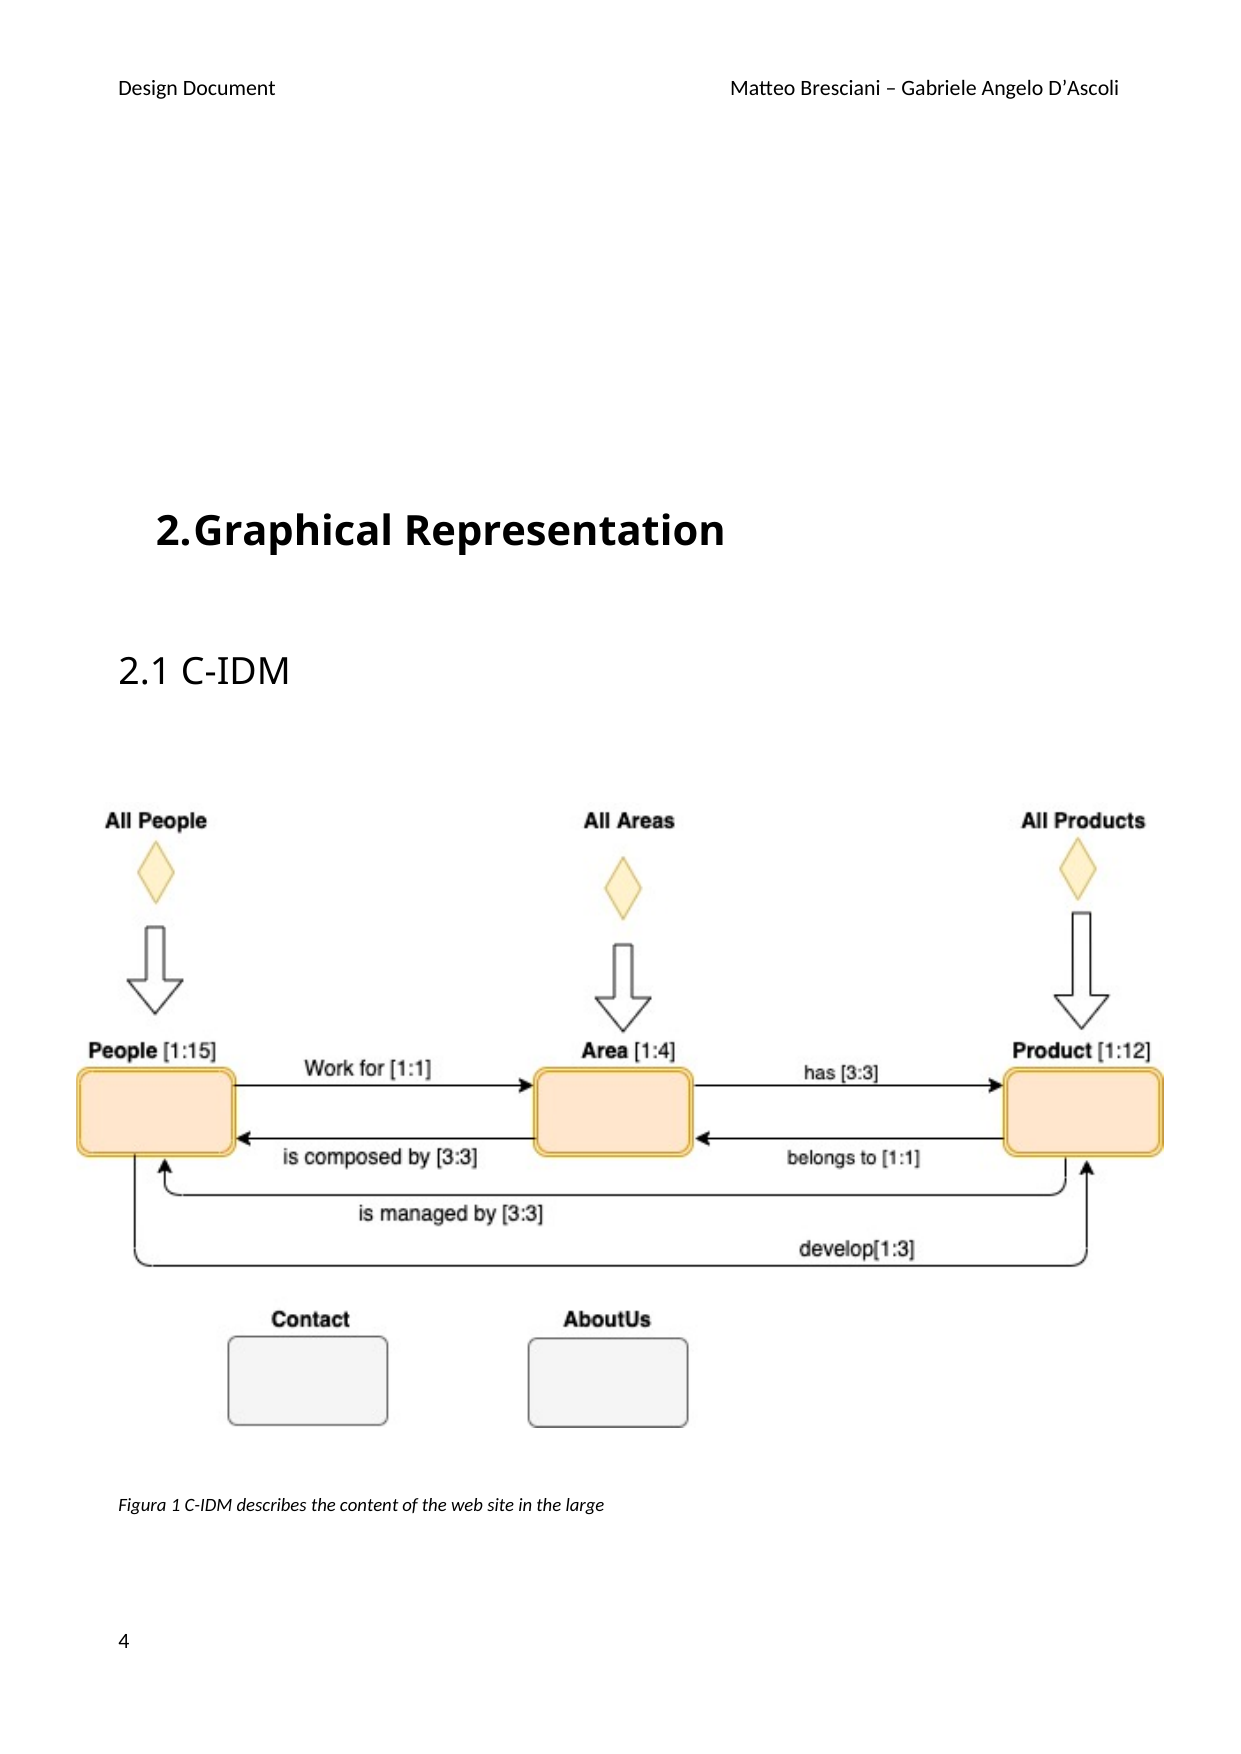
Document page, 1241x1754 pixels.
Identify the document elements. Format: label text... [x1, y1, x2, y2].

list Graphical Representation [156, 501, 1122, 558]
text 2.1 C-IDM [118, 644, 1122, 696]
picture [76, 802, 1164, 1428]
text Figura 1 C-IDM describes the content of the web site in the large [118, 1493, 1122, 1516]
